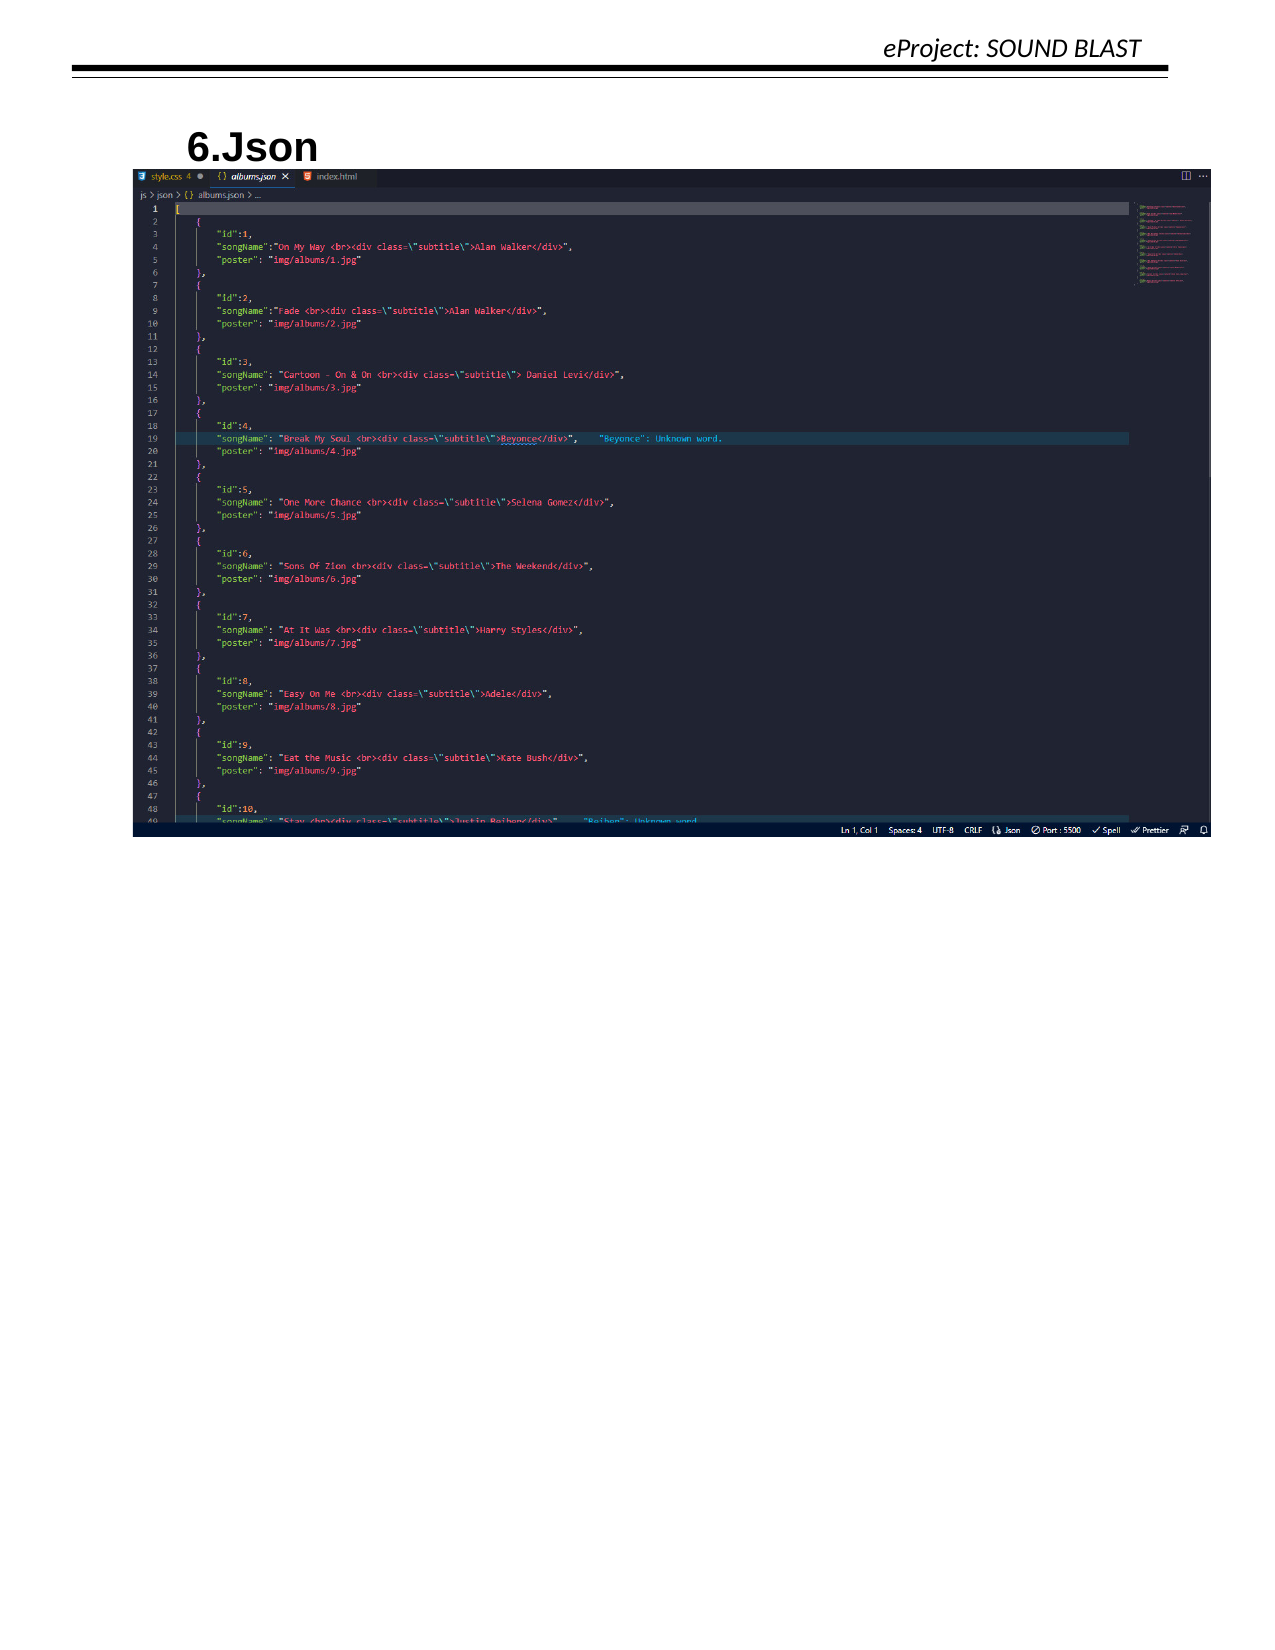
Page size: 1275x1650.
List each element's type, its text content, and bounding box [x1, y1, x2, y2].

picture [132, 169, 1211, 837]
subtitle 6.Json [187, 122, 1211, 169]
